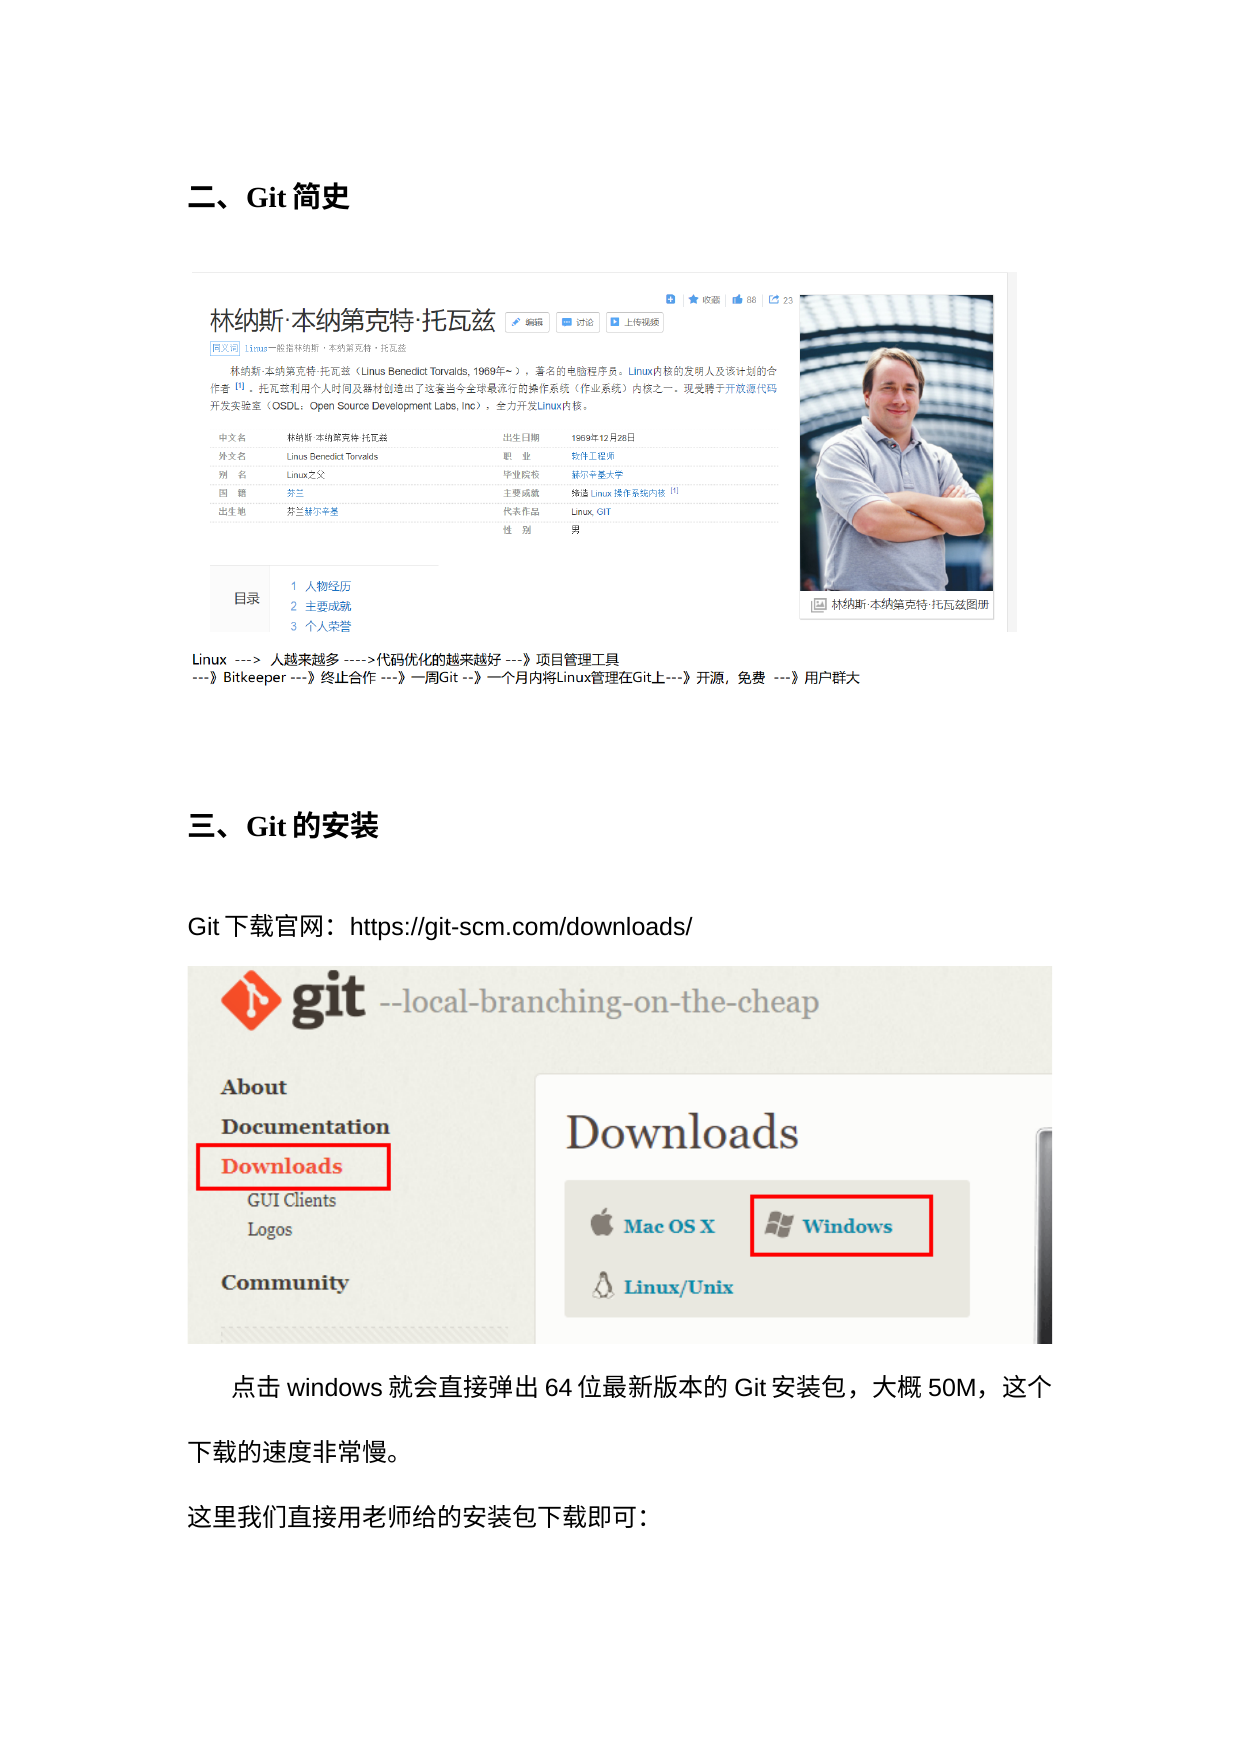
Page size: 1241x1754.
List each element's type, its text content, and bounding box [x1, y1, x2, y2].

subtitle 三、Git的安装 [187, 791, 1053, 856]
picture [187, 271, 1053, 709]
subtitle 二、Git简史 [187, 162, 1053, 227]
picture [187, 966, 1053, 1344]
text 点击windows就会直接弹出64位最新版本的Git安装包，大概50M，这个下载的速度非常慢。 [187, 1353, 1053, 1483]
text Git下载官网：https://git-scm.com/downloads/ [187, 892, 1053, 957]
text 这里我们直接用老师给的安装包下载即可： [187, 1483, 1053, 1548]
